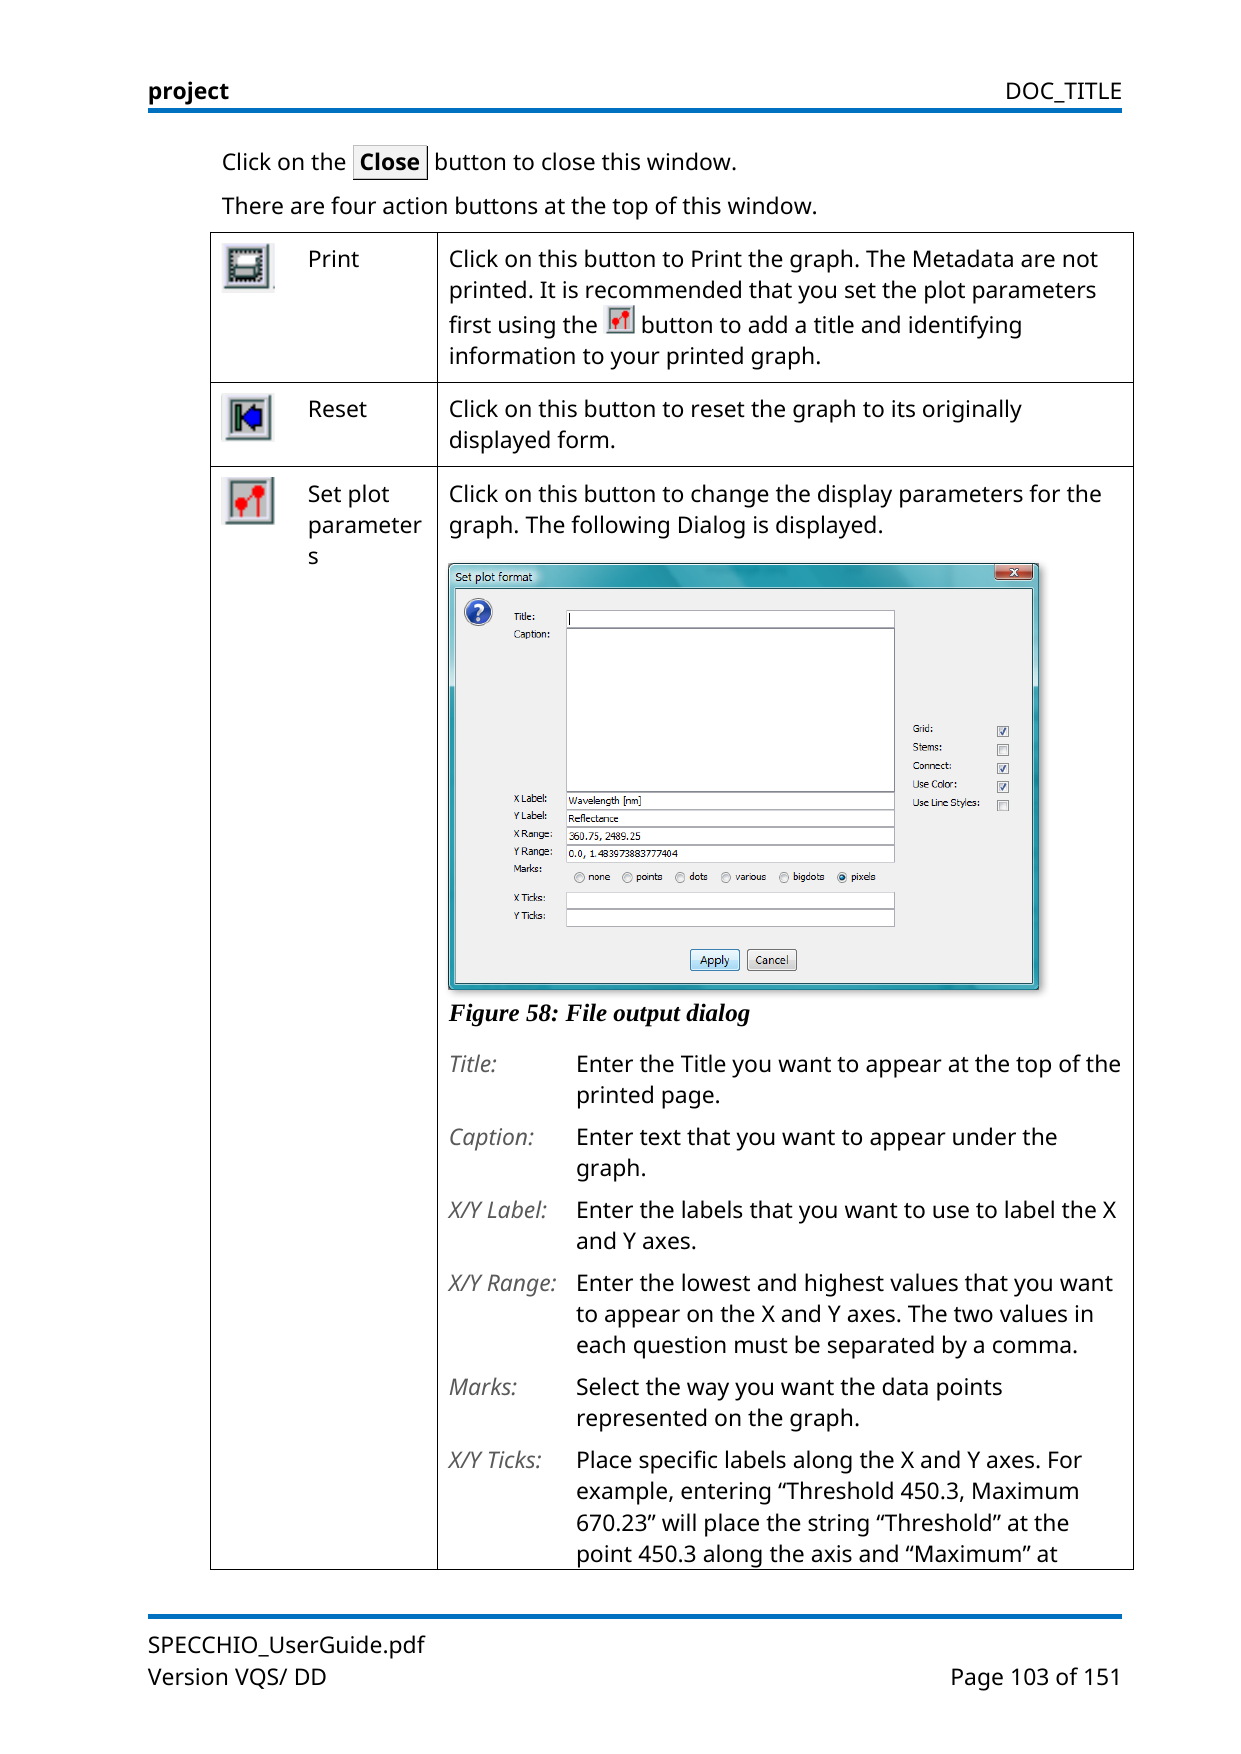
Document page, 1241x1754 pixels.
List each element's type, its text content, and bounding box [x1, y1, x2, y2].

table_header Click on this button to Print the graph. The Metadata are not printed. It is recommended that you set the plot parameters first using the button to add a title and identifying information to your printed graph. [438, 233, 1133, 382]
picture [603, 305, 635, 334]
table_cell [211, 383, 296, 466]
table_cell Reset [296, 383, 437, 466]
text Click on the Close button to close this window. [427, 145, 1122, 179]
picture [221, 243, 275, 293]
text There are four action buttons at the top of this window. [222, 190, 1122, 221]
text Click on the Close button to close this window. [222, 145, 353, 179]
picture [221, 477, 275, 525]
table_cell Click on this button to reset the graph to its originally displayed form. [438, 383, 1133, 466]
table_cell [438, 467, 1133, 1569]
table_header Print [296, 233, 437, 382]
picture [221, 393, 275, 442]
table_cell [211, 467, 296, 1569]
table_cell Set plot parameters [296, 467, 437, 1569]
table_header [211, 233, 296, 382]
picture [448, 563, 1039, 990]
